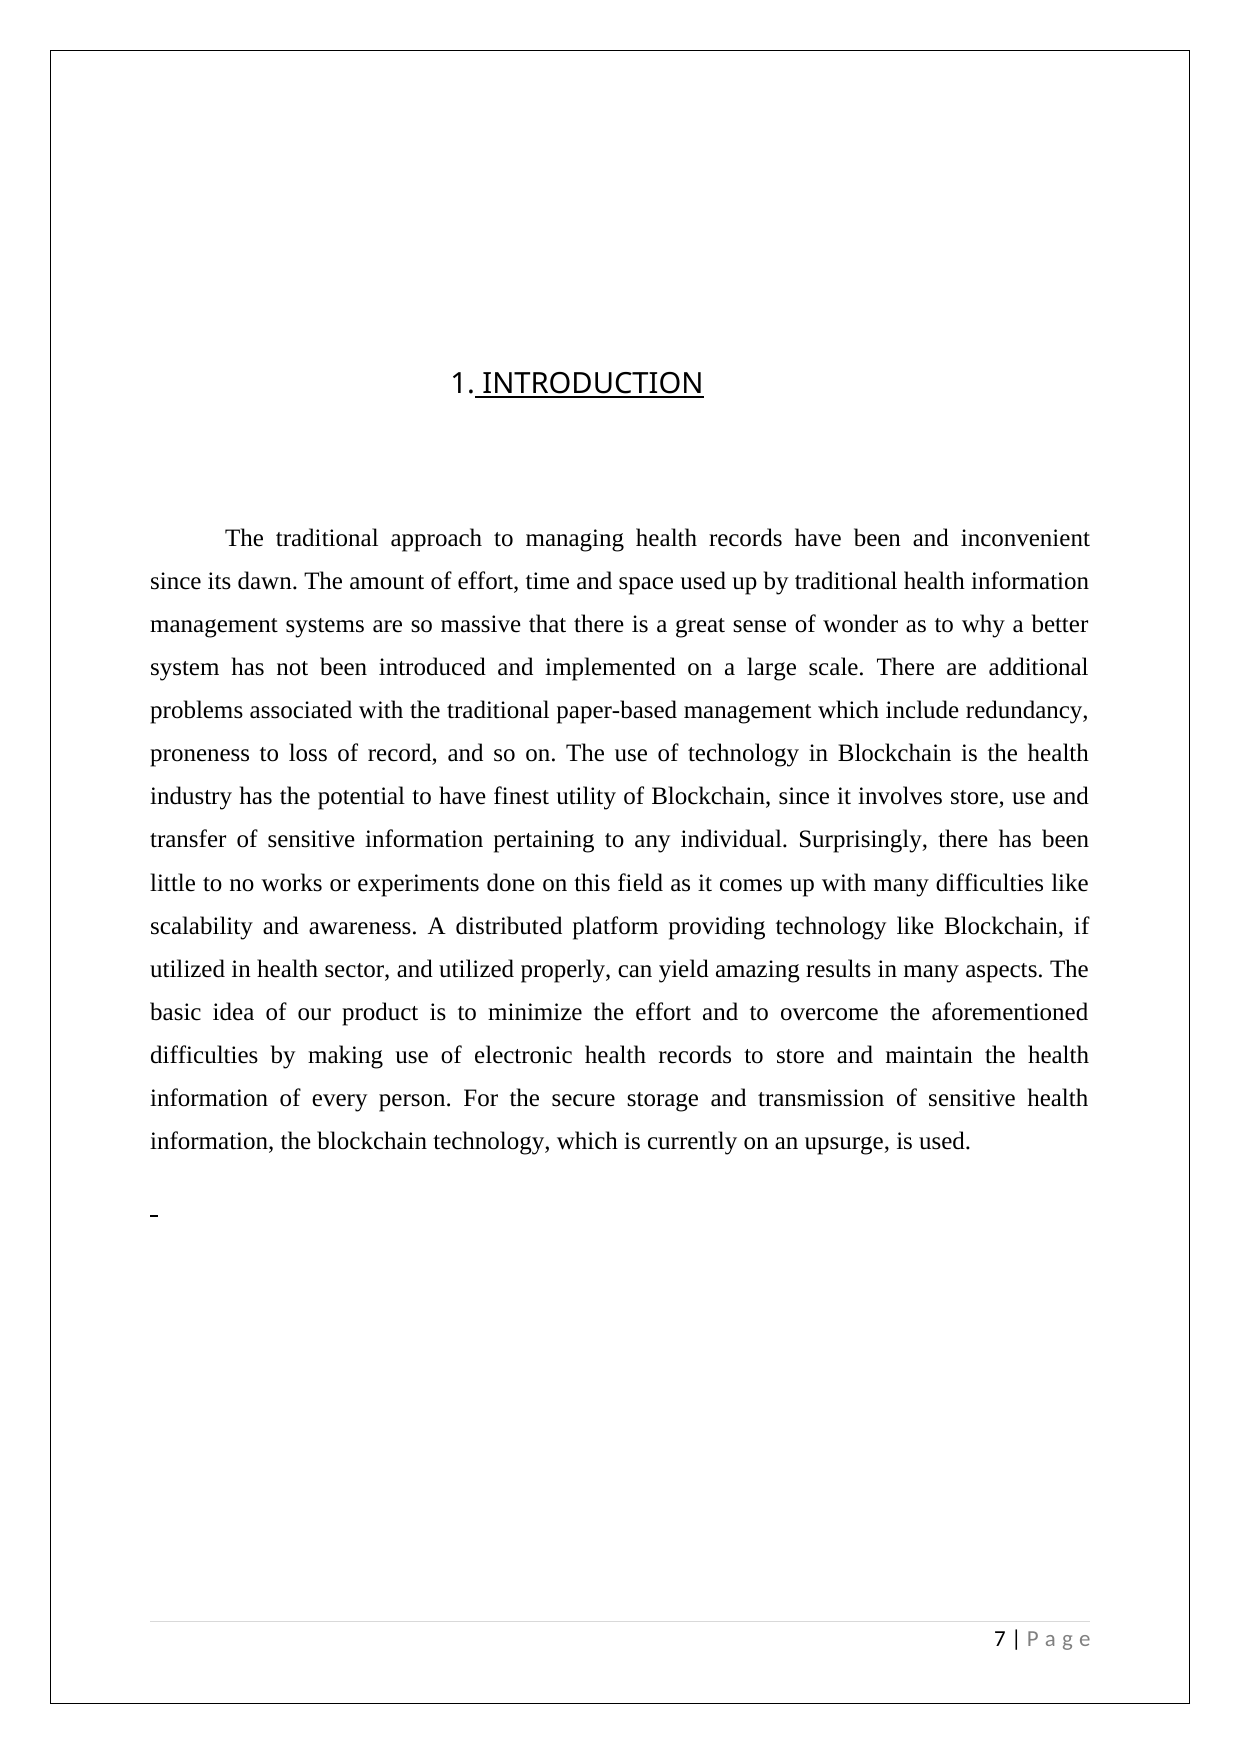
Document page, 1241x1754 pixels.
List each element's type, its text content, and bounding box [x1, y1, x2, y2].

text The traditional approach to managing health records have been and inconvenient since its dawn. The amount of effort, time and space used up by traditional health information management systems are so massive that there is a great sense of wonder as to why a better system has not been introduced and implemented on a large scale. There are additional problems associated with the traditional paper-based management which include redundancy, proneness to loss of record, and so on. The use of technology in Blockchain is the health industry has the potential to have finest utility of Blockchain, since it involves store, use and transfer of sensitive information pertaining to any individual. Surprisingly, there has been little to no works or experiments done on this field as it comes up with many difficulties like scalability and awareness. A distributed platform providing technology like Blockchain, if utilized in health sector, and utilized properly, can yield amazing results in many aspects. The basic idea of our product is to minimize the effort and to overcome the aforementioned difficulties by making use of electronic health records to store and maintain the health information of every person. For the secure storage and transmission of sensitive health information, the blockchain technology, which is currently on an upsurge, is used. [150, 523, 1090, 1155]
text 1. INTRODUCTION [150, 362, 1090, 402]
